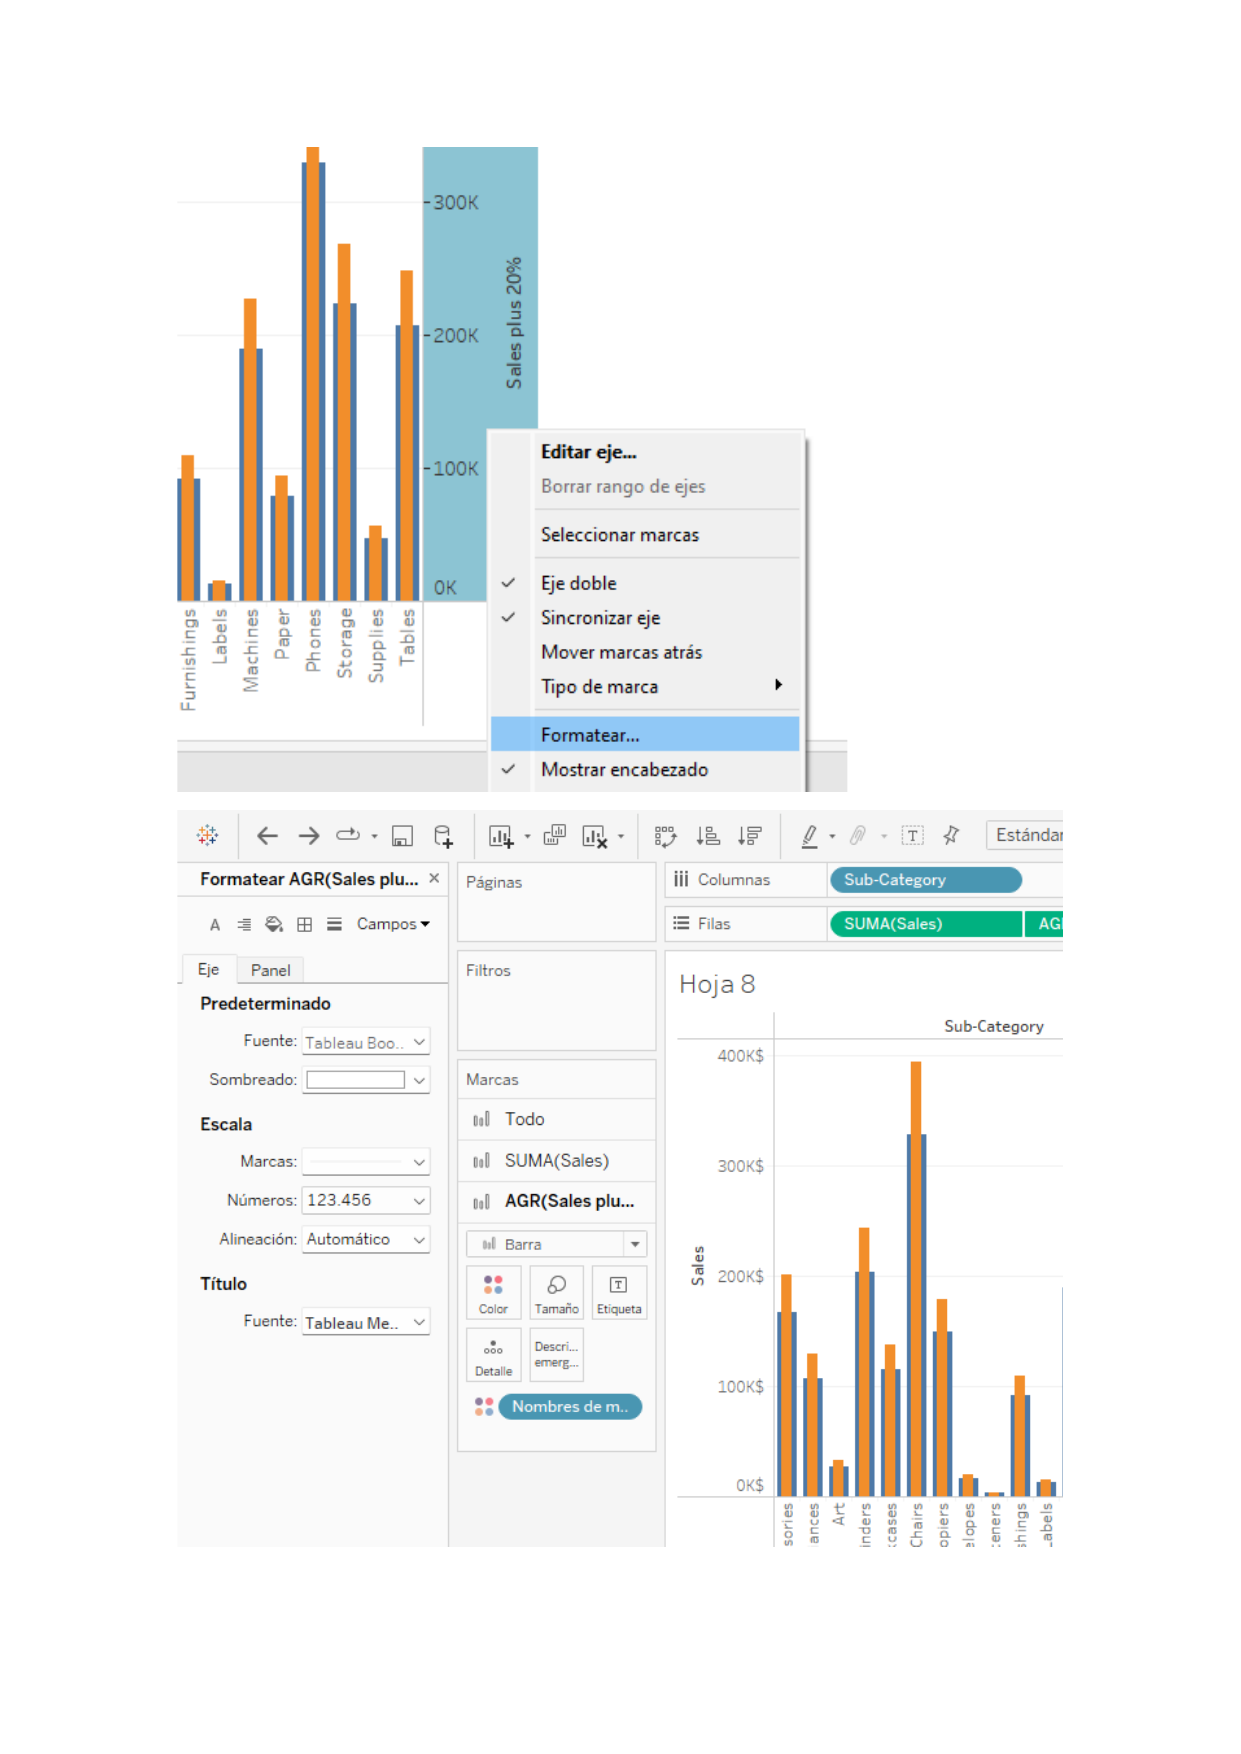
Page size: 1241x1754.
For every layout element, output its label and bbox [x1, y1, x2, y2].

picture [177, 147, 848, 792]
picture [177, 810, 1063, 1547]
